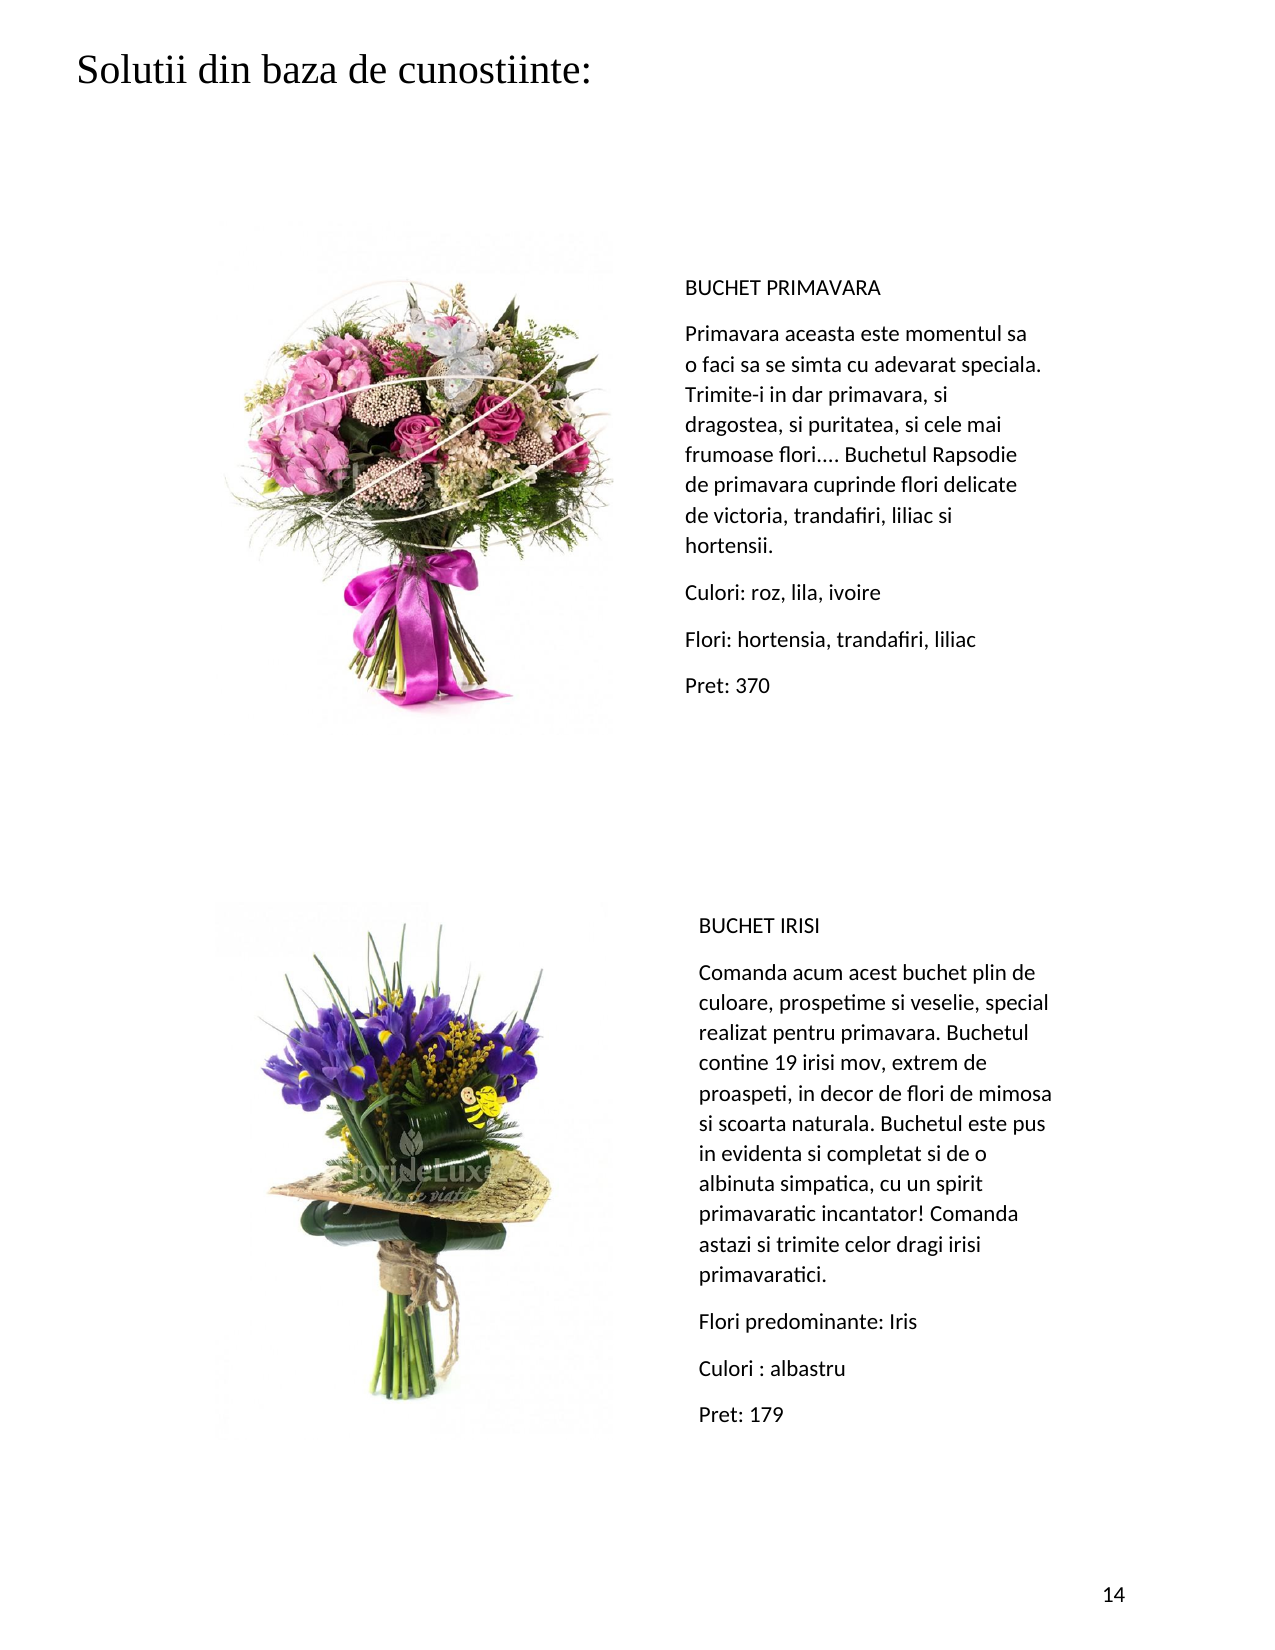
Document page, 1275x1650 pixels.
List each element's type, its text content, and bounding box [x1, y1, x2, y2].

text Solutii din baza de cunostiinte: [76, 44, 1228, 92]
picture [214, 902, 614, 1440]
picture [214, 221, 614, 735]
